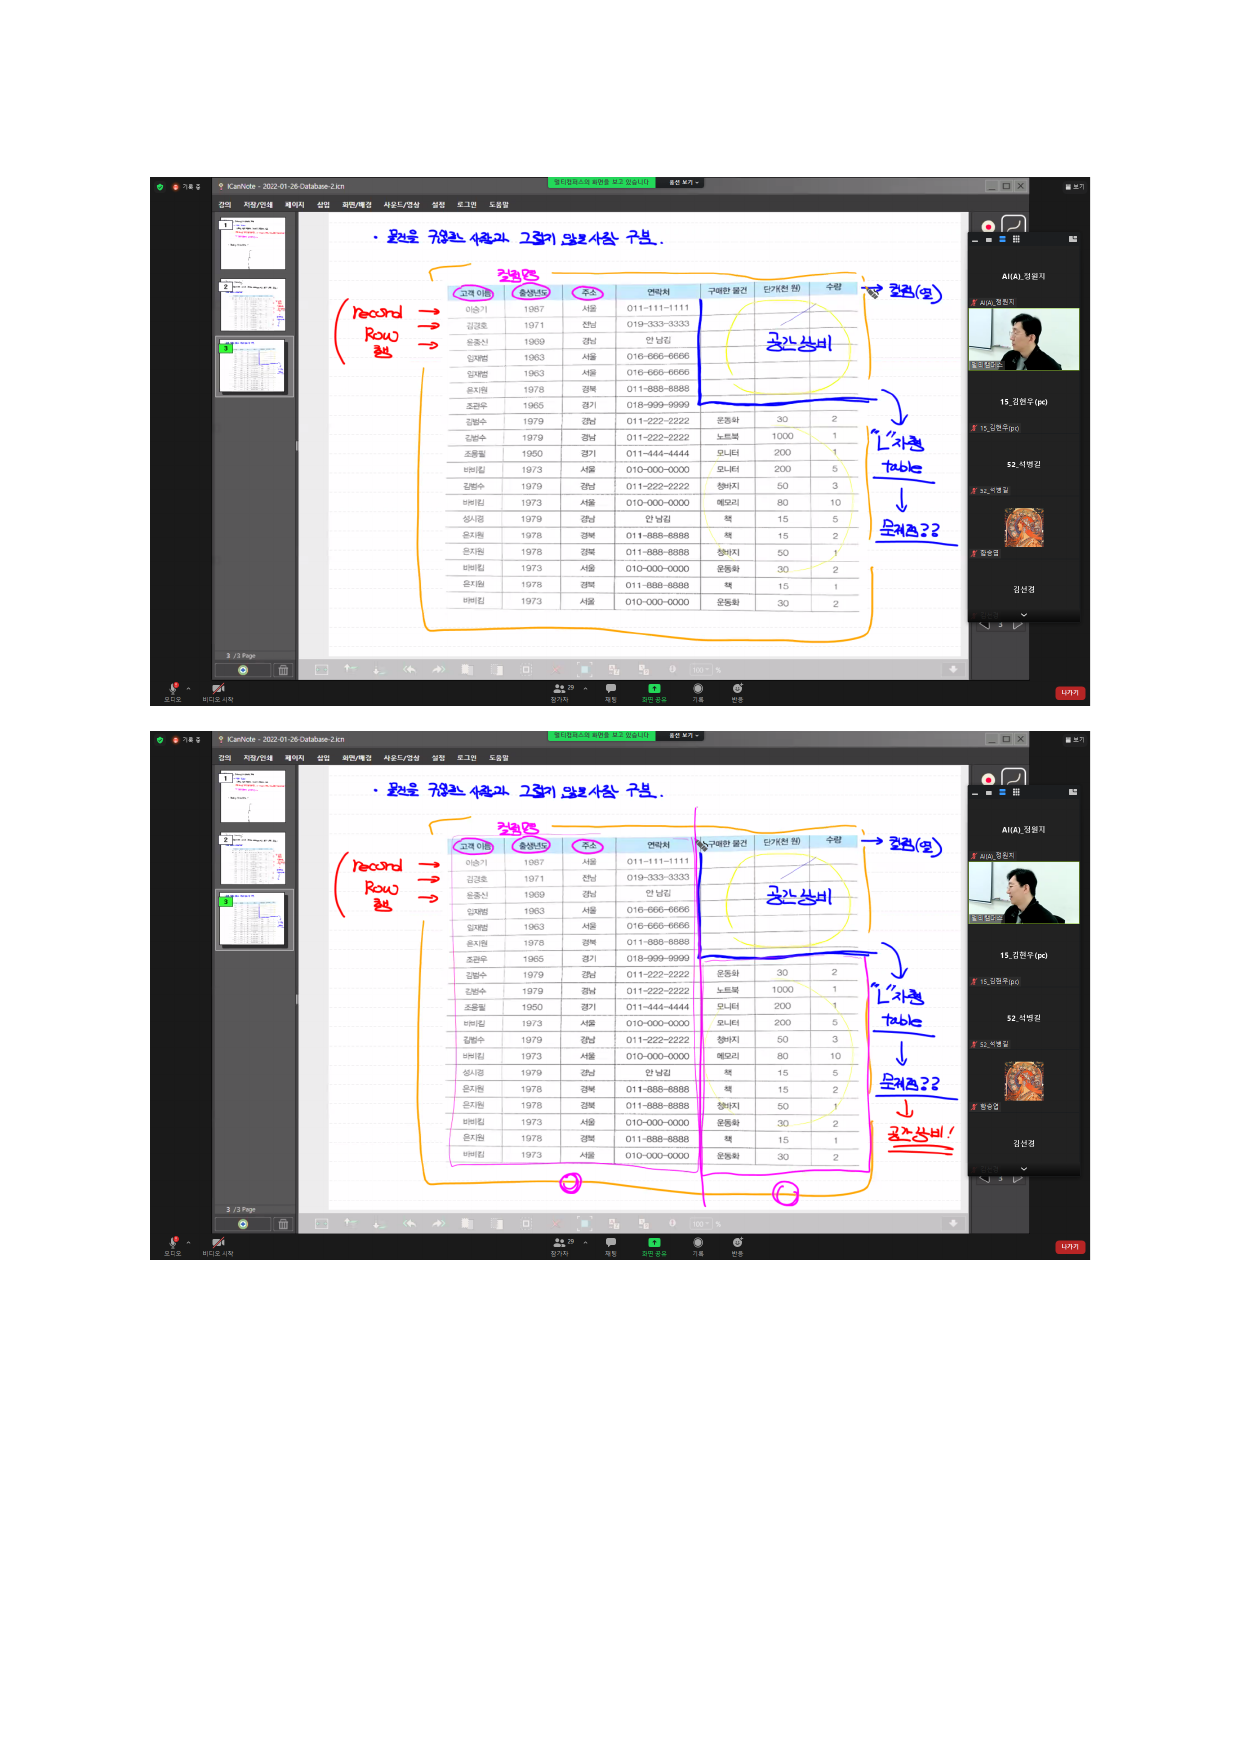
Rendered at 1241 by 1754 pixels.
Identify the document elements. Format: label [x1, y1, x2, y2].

picture [150, 731, 1091, 1260]
picture [150, 177, 1091, 706]
